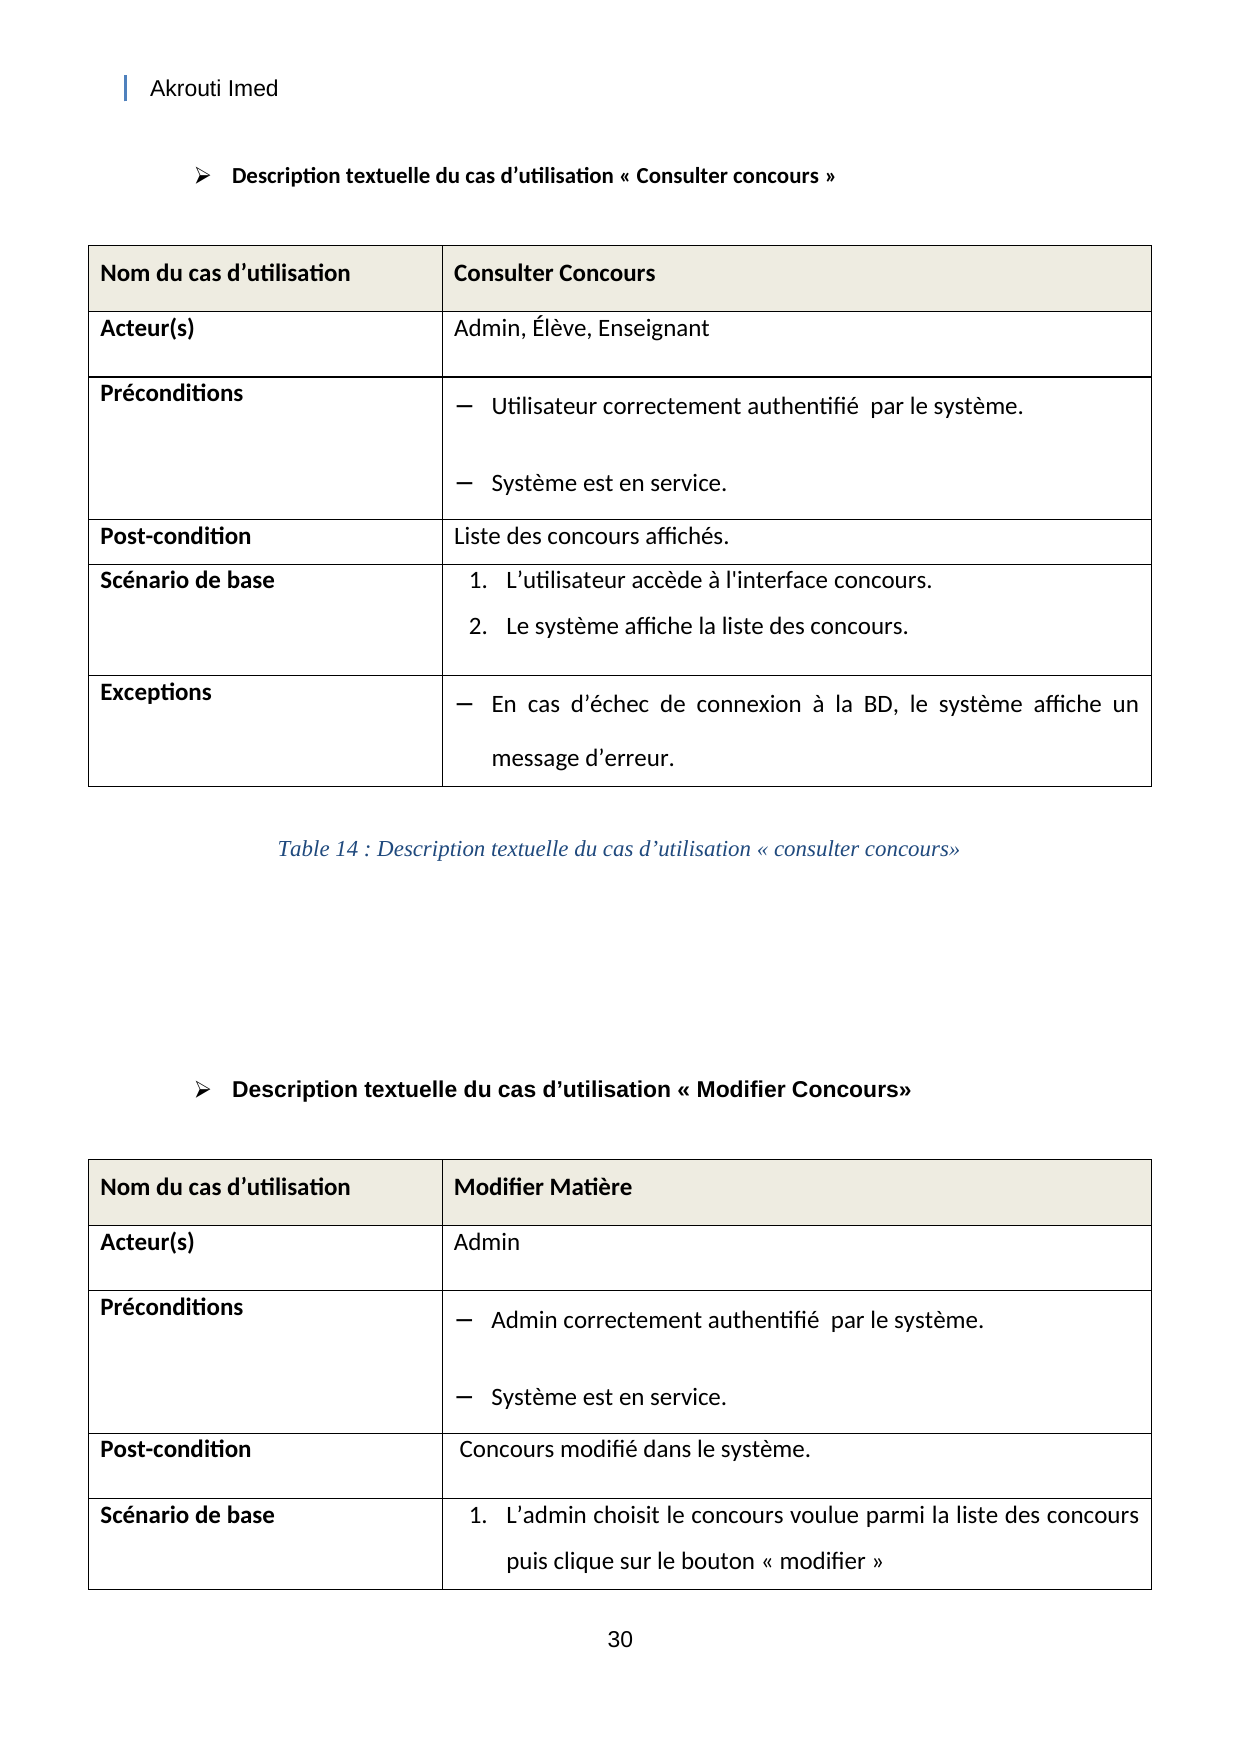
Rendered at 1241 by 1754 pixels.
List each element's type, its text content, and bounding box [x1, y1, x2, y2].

table_cell Scénario de base [89, 565, 442, 675]
table_cell Préconditions [89, 378, 442, 519]
table_cell Acteur(s) [89, 1226, 442, 1290]
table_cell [443, 1499, 1151, 1588]
table_header Consulter Concours [443, 246, 1151, 311]
table_cell En cas d’échec de connexion à la BD, le système affiche un message d’erreur. [443, 676, 1151, 786]
table_cell Liste des concours affichés. [443, 520, 1151, 563]
table_cell Exceptions [89, 676, 442, 786]
list Description textuelle du cas d’utilisation « Consulter concours » [194, 150, 1090, 197]
table_cell Post-condition [89, 1434, 442, 1498]
table_cell Admin correctement authentifié par le système. Système est en service. [443, 1291, 1151, 1432]
table_cell Concours modifié dans le système. [443, 1434, 1151, 1498]
table_cell Utilisateur correctement authentifié par le système. Système est en service. [443, 378, 1151, 519]
table_header Nom du cas d’utilisation [89, 1160, 442, 1225]
table_cell Post-condition [89, 520, 442, 563]
text Table 14 : Description textuelle du cas d’utilisation « consulter concours» [150, 835, 1090, 862]
table_cell Admin [443, 1226, 1151, 1290]
table_cell Admin, Élève, Enseignant [443, 312, 1151, 376]
table_cell Scénario de base [89, 1499, 442, 1588]
list Description textuelle du cas d’utilisation « Modifier Concours» [194, 1064, 1090, 1111]
table_cell Préconditions [89, 1291, 442, 1432]
table_header Nom du cas d’utilisation [89, 246, 442, 311]
table_cell Acteur(s) [89, 312, 442, 376]
table_header Modifier Matière [443, 1160, 1151, 1225]
table_cell L’utilisateur accède à l'interface concours. Le système affiche la liste des concours. [443, 565, 1151, 675]
